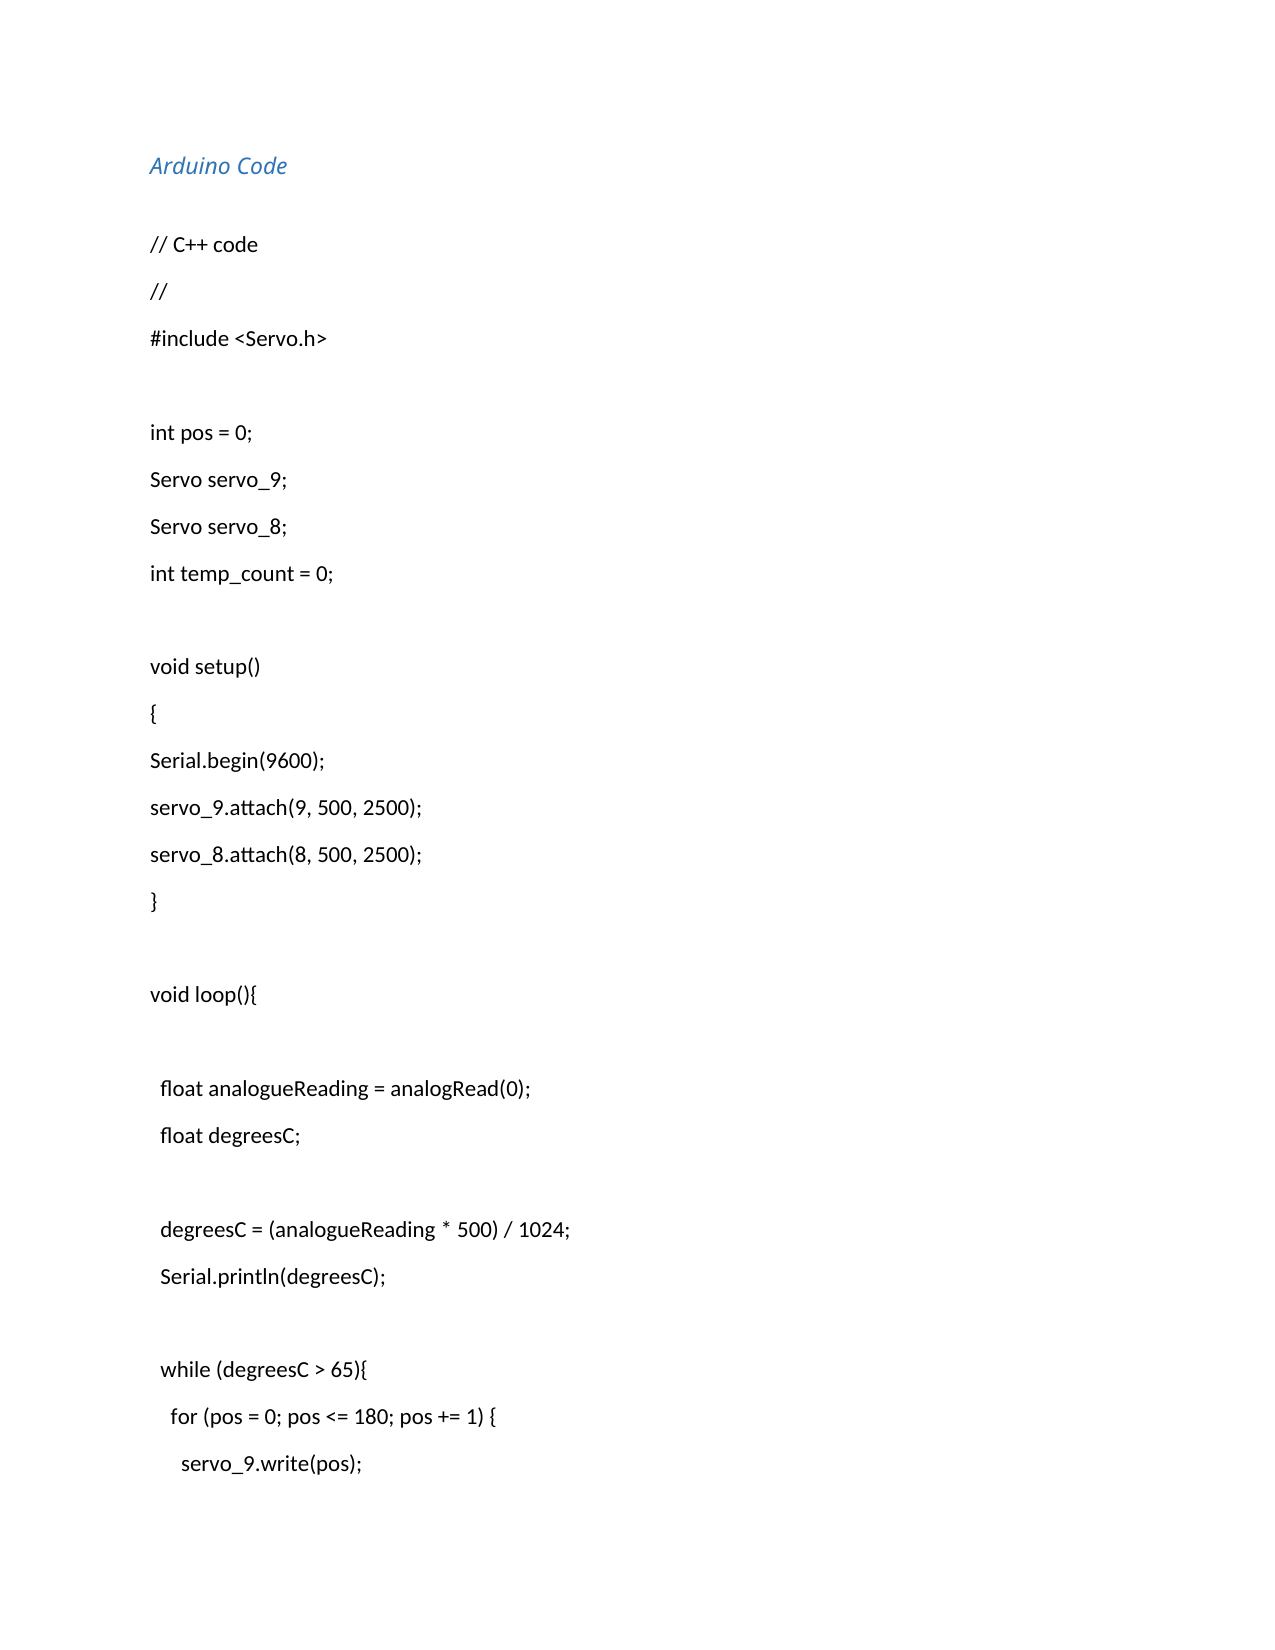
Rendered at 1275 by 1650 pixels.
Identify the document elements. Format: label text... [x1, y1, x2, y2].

text #include <Servo.h> [150, 324, 1125, 352]
text // C++ code [150, 231, 1125, 259]
text degreesC = (analogueReading * 500) / 1024; [150, 1215, 1125, 1243]
text servo_8.attach(8, 500, 2500); [150, 840, 1125, 868]
text void setup() [150, 652, 1125, 681]
text Servo servo_8; [150, 512, 1125, 540]
text for (pos = 0; pos <= 180; pos += 1) { [150, 1402, 1125, 1431]
subtitle Arduino Code [150, 150, 1125, 181]
text void loop(){ [150, 981, 1125, 1009]
text float degreesC; [150, 1121, 1125, 1149]
text float analogueReading = analogRead(0); [150, 1074, 1125, 1102]
text Serial.begin(9600); [150, 746, 1125, 774]
text Serial.println(degreesC); [150, 1262, 1125, 1290]
text servo_9.write(pos); [150, 1449, 1125, 1477]
text int temp_count = 0; [150, 559, 1125, 587]
text Servo servo_9; [150, 465, 1125, 493]
text // [150, 277, 1125, 306]
text int pos = 0; [150, 418, 1125, 446]
text while (degreesC > 65){ [150, 1356, 1125, 1384]
text } [150, 887, 1125, 915]
text servo_9.attach(9, 500, 2500); [150, 793, 1125, 821]
text { [150, 699, 1125, 727]
